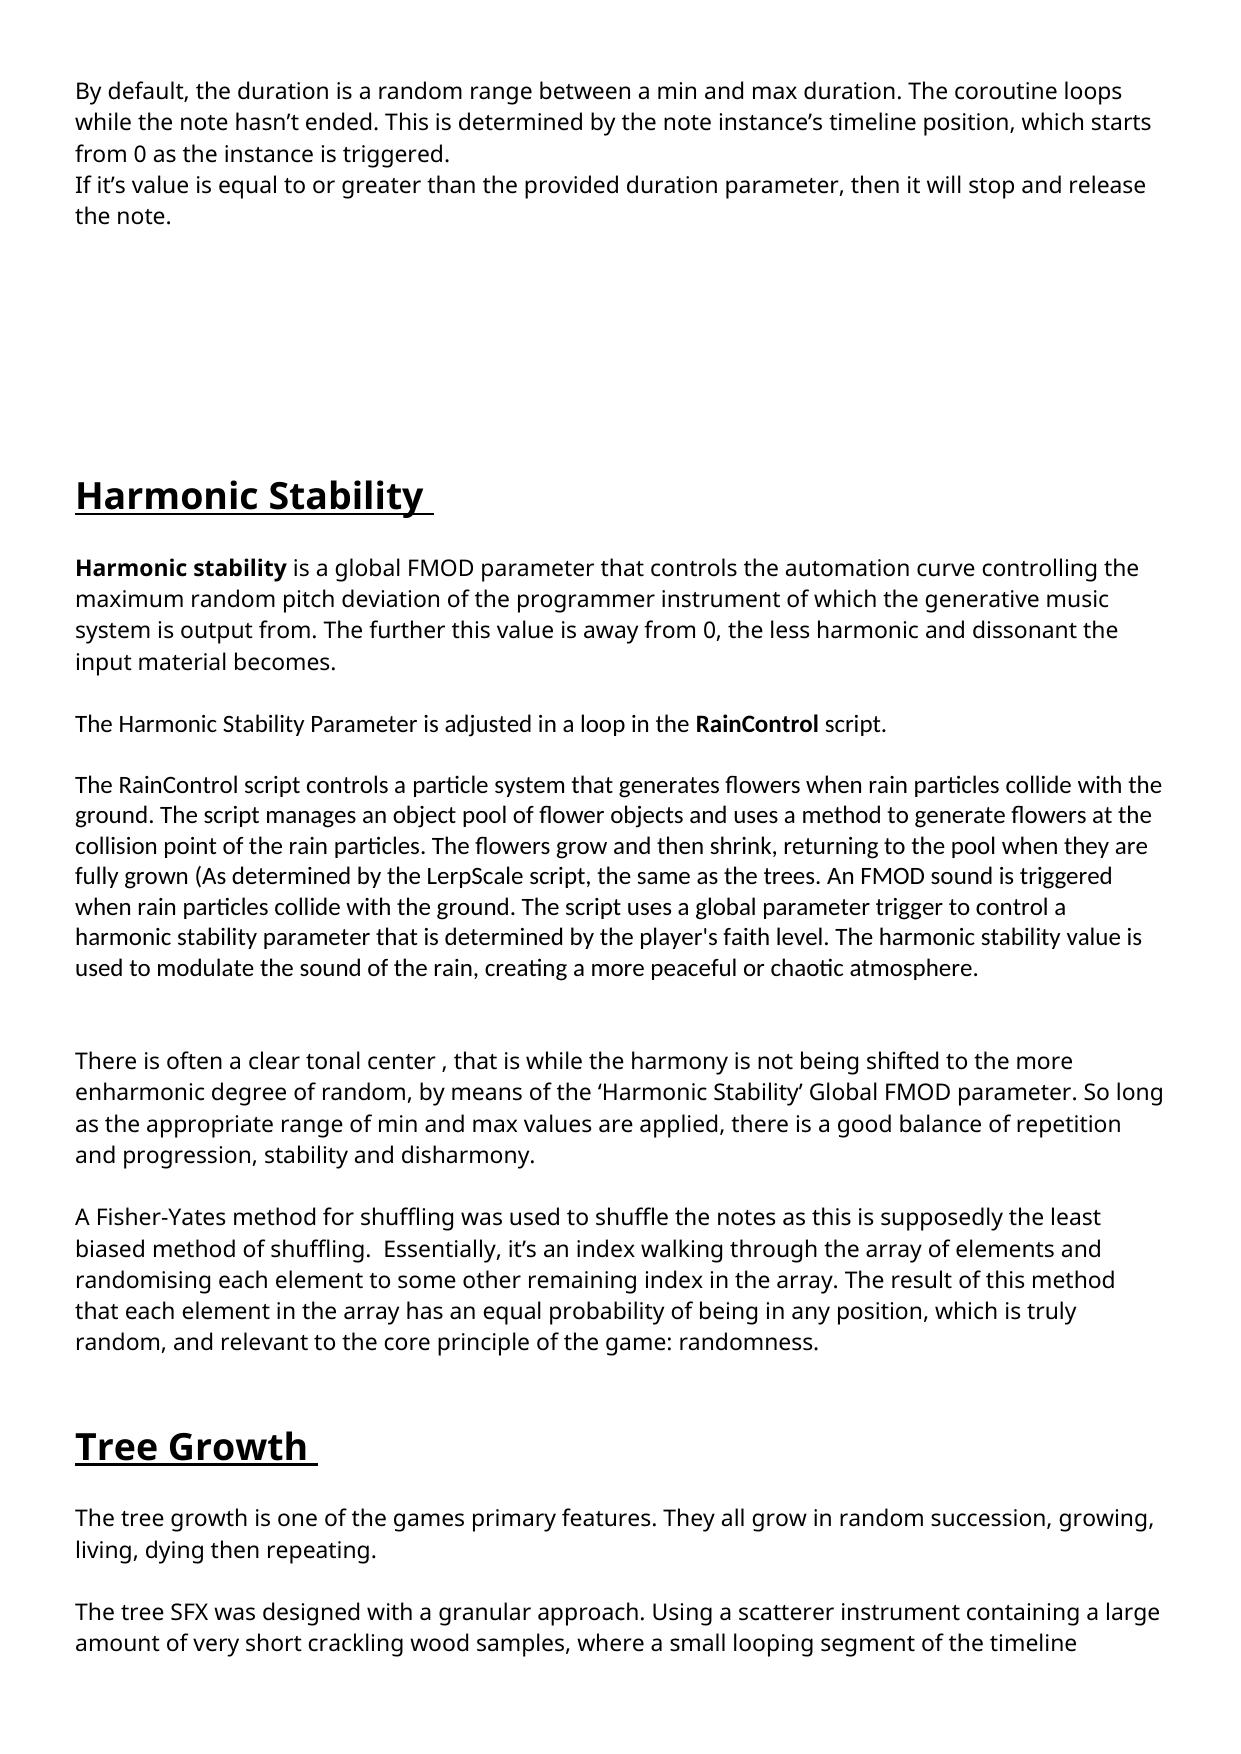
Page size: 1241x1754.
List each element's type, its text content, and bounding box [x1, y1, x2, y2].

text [75, 1596, 1165, 1659]
text If it’s value is equal to or greater than the provided duration parameter, then it will stop and release the note. [75, 169, 1165, 231]
text The tree growth is one of the games primary features. They all grow in random succession, growing, living, dying then repeating. [75, 1502, 1165, 1565]
text There is often a clear tonal center , that is while the harmony is not being shifted to the more enharmonic degree of random, by means of the ‘Harmonic Stability’ Global FMOD parameter. So long as the appropriate range of min and max values are applied, there is a good balance of repetition and progression, stability and disharmony. [75, 1045, 1165, 1170]
text Harmonic stability is a global FMOD parameter that controls the automation curve controlling the maximum random pitch deviation of the programmer instrument of which the generative music system is output from. The further this value is away from 0, the less harmonic and dissonant the input material becomes. [75, 552, 1165, 677]
text A Fisher-Yates method for shuffling was used to shuffle the notes as this is supposedly the least biased method of shuffling. Essentially, it’s an index walking through the array of elements and randomising each element to some other remaining index in the array. The result of this method that each element in the array has an equal probability of being in any position, which is truly random, and relevant to the core principle of the game: randomness. [75, 1201, 1165, 1358]
text Tree Growth [75, 1420, 1165, 1471]
text By default, the duration is a random range between a min and max duration. The coroutine loops while the note hasn’t ended. This is determined by the note instance’s timeline position, which starts from 0 as the instance is triggered. [75, 75, 1165, 169]
text The RainControl script controls a particle system that generates flowers when rain particles collide with the ground. The script manages an object pool of flower objects and uses a method to generate flowers at the collision point of the rain particles. The flowers grow and then shrink, returning to the pool when they are fully grown (As determined by the LerpScale script, the same as the trees. An FMOD sound is triggered when rain particles collide with the ground. The script uses a global parameter trigger to control a harmonic stability parameter that is determined by the player's faith level. The harmonic stability value is used to modulate the sound of the rain, creating a more peaceful or chaotic atmosphere. [75, 769, 1165, 983]
text The Harmonic Stability Parameter is adjusted in a loop in the RainControl script. [75, 708, 1165, 738]
text Harmonic Stability [75, 469, 1165, 520]
